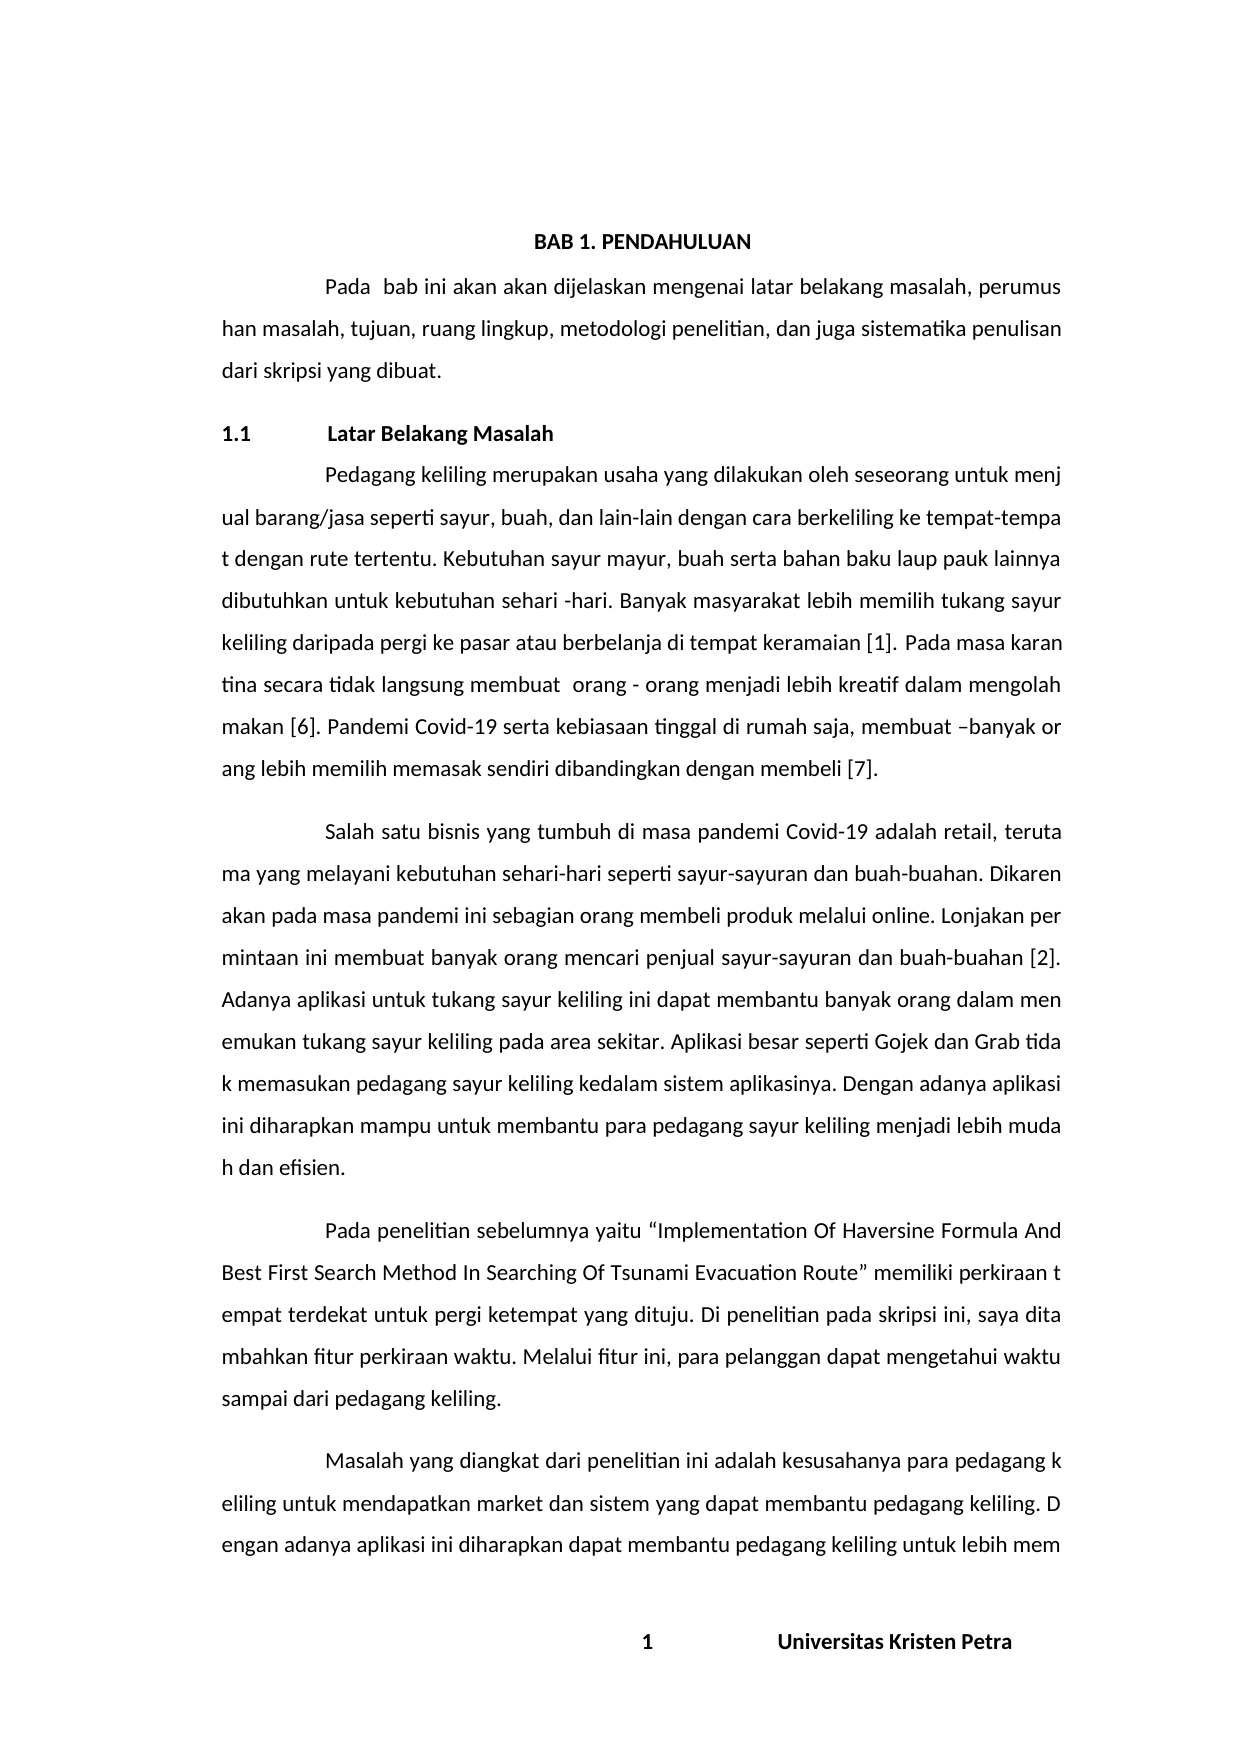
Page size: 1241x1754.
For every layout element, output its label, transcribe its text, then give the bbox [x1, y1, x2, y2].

subtitle BAB 1. PENDAHULUAN [222, 227, 1063, 255]
subtitle Latar Belakang Masalah [221, 419, 1063, 447]
text Pedagang keliling merupakan usaha yang dilakukan oleh seseorang untuk menjual barang/jasa seperti sayur, buah, dan lain-lain dengan cara berkeliling ke tempat-tempat dengan rute tertentu. Kebutuhan sayur mayur, buah serta bahan baku laup pauk lainnya dibutuhkan untuk kebutuhan sehari -hari. Banyak masyarakat lebih memilih tukang sayur keliling daripada pergi ke pasar atau berbelanja di tempat keramaian [1]. Pada masa karantina secara tidak langsung membuat orang - orang menjadi lebih kreatif dalam mengolah makan [6]. Pandemi Covid-19 serta kebiasaan tinggal di rumah saja, membuat –banyak orang lebih memilih memasak sendiri dibandingkan dengan membeli [7]. [221, 461, 1063, 782]
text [221, 1447, 1063, 1559]
text Pada bab ini akan akan dijelaskan mengenai latar belakang masalah, perumushan masalah, tujuan, ruang lingkup, metodologi penelitian, dan juga sistematika penulisan dari skripsi yang dibuat. [222, 272, 1063, 384]
text Pada penelitian sebelumnya yaitu “Implementation Of Haversine Formula And Best First Search Method In Searching Of Tsunami Evacuation Route” memiliki perkiraan tempat terdekat untuk pergi ketempat yang dituju. Di penelitian pada skripsi ini, saya ditambahkan fitur perkiraan waktu. Melalui fitur ini, para pelanggan dapat mengetahui waktu sampai dari pedagang keliling. [221, 1216, 1063, 1412]
text Salah satu bisnis yang tumbuh di masa pandemi Covid-19 adalah retail, terutama yang melayani kebutuhan sehari-hari seperti sayur-sayuran dan buah-buahan. Dikarenakan pada masa pandemi ini sebagian orang membeli produk melalui online. Lonjakan permintaan ini membuat banyak orang mencari penjual sayur-sayuran dan buah-buahan [2]. Adanya aplikasi untuk tukang sayur keliling ini dapat membantu banyak orang dalam menemukan tukang sayur keliling pada area sekitar. Aplikasi besar seperti Gojek dan Grab tidak memasukan pedagang sayur keliling kedalam sistem aplikasinya. Dengan adanya aplikasi ini diharapkan mampu untuk membantu para pedagang sayur keliling menjadi lebih mudah dan efisien. [221, 817, 1063, 1181]
